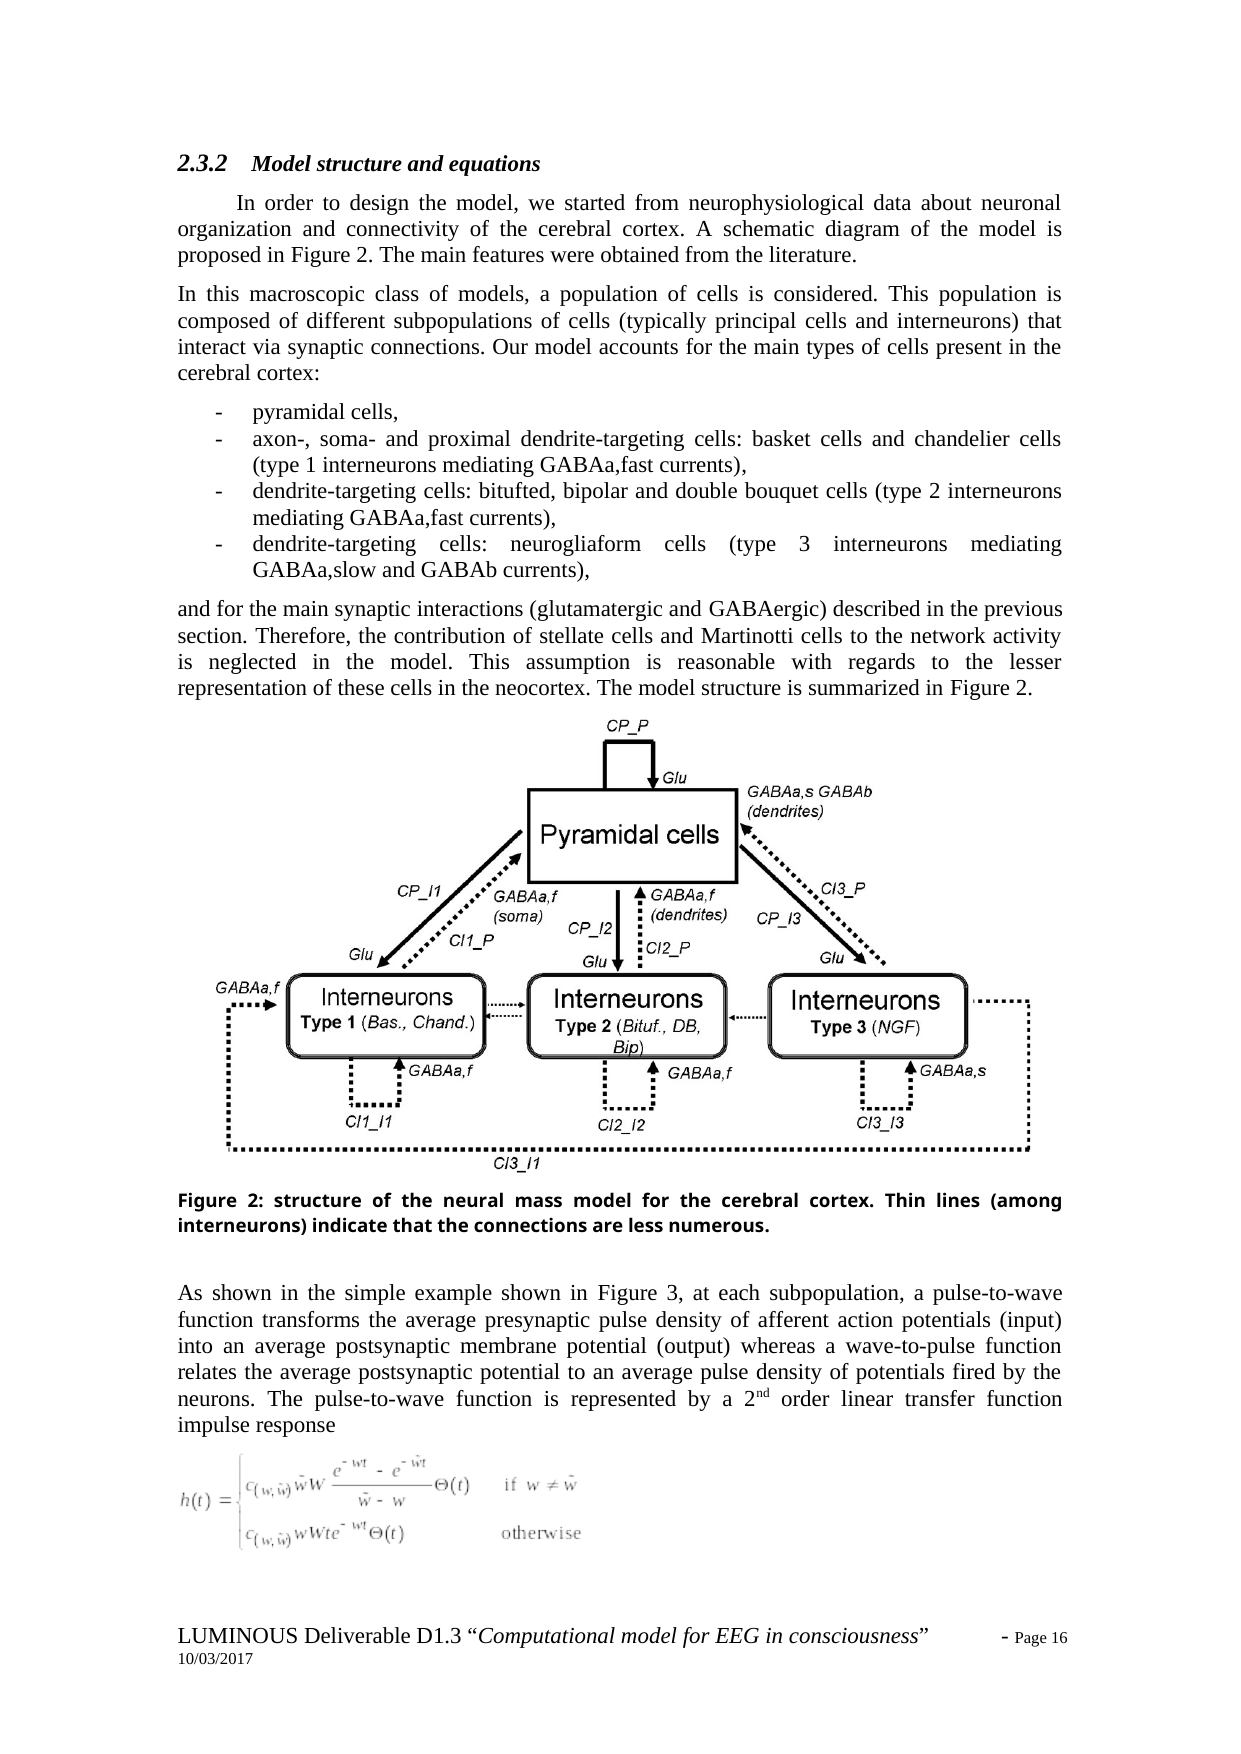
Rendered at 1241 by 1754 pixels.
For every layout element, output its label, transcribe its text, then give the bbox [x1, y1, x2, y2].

text Figure 2: structure of the neural mass model for the cerebral cortex. Thin lines (among interneurons) indicate that the connections are less numerous. [177, 1187, 1063, 1238]
list axon-, soma- and proximal dendrite-targeting cells: basket cells and chandelier cells (type 1 interneurons mediating GABAa,fast currents), [215, 425, 1063, 477]
list pyramidal cells, [215, 398, 1063, 425]
list dendrite-targeting cells: neurogliaform cells (type 3 interneurons mediating GABAa,slow and GABAb currents), [215, 530, 1063, 583]
text In this macroscopic class of models, a population of cells is considered. This population is composed of different subpopulations of cells (typically principal cells and interneurons) that interact via synaptic connections. Our model accounts for the main types of cells present in the cerebral cortex: [177, 280, 1063, 386]
text and for the main synaptic interactions (glutamatergic and GABAergic) described in the previous section. Therefore, the contribution of stellate cells and Martinotti cells to the network activity is neglected in the model. This assumption is reasonable with regards to the lesser representation of these cells in the neocortex. The model structure is summarized in Figure 2. [177, 595, 1063, 701]
picture [210, 713, 1031, 1175]
text In order to design the model, we started from neurophysiological data about neuronal organization and connectivity of the cerebral cortex. A schematic diagram of the model is proposed in Figure 2. The main features were obtained from the literature. [177, 189, 1063, 268]
list dendrite-targeting cells: bitufted, bipolar and double bouquet cells (type 2 interneurons mediating GABAa,fast currents), [215, 477, 1063, 530]
subtitle Model structure and equations [177, 148, 1063, 176]
text As shown in the simple example shown in Figure 3, at each subpopulation, a pulse-to-wave function transforms the average presynaptic pulse density of afferent action potentials (input) into an average postsynaptic membrane potential (output) whereas a wave-to-pulse function relates the average postsynaptic potential to an average pulse density of potentials fired by the neurons. The pulse-to-wave function is represented by a 2nd order linear transfer function impulse response [177, 1279, 1063, 1437]
